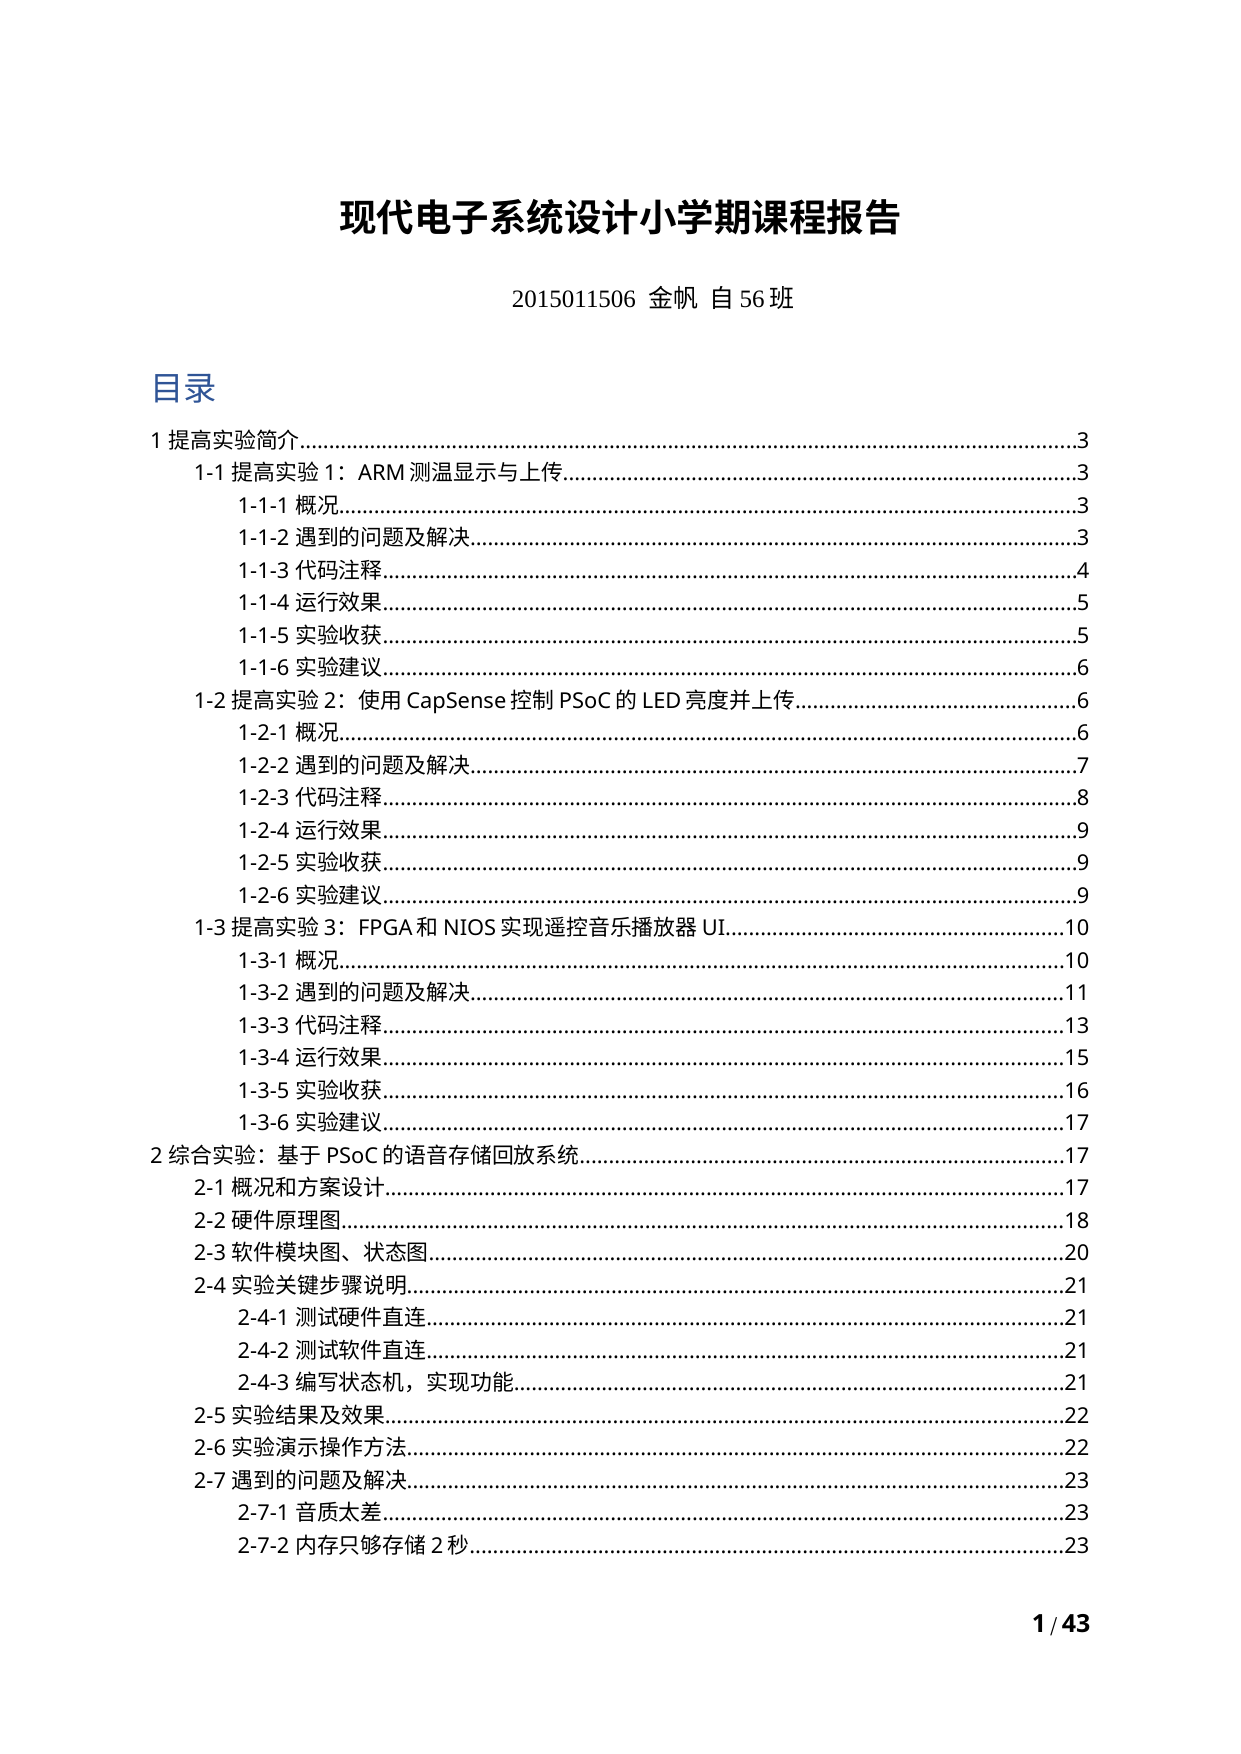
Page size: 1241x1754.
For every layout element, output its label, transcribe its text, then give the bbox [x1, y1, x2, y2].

text 现代电子系统设计小学期课程报告 [150, 182, 1090, 247]
text 2015011506 金帆 自56班 [216, 264, 1090, 329]
